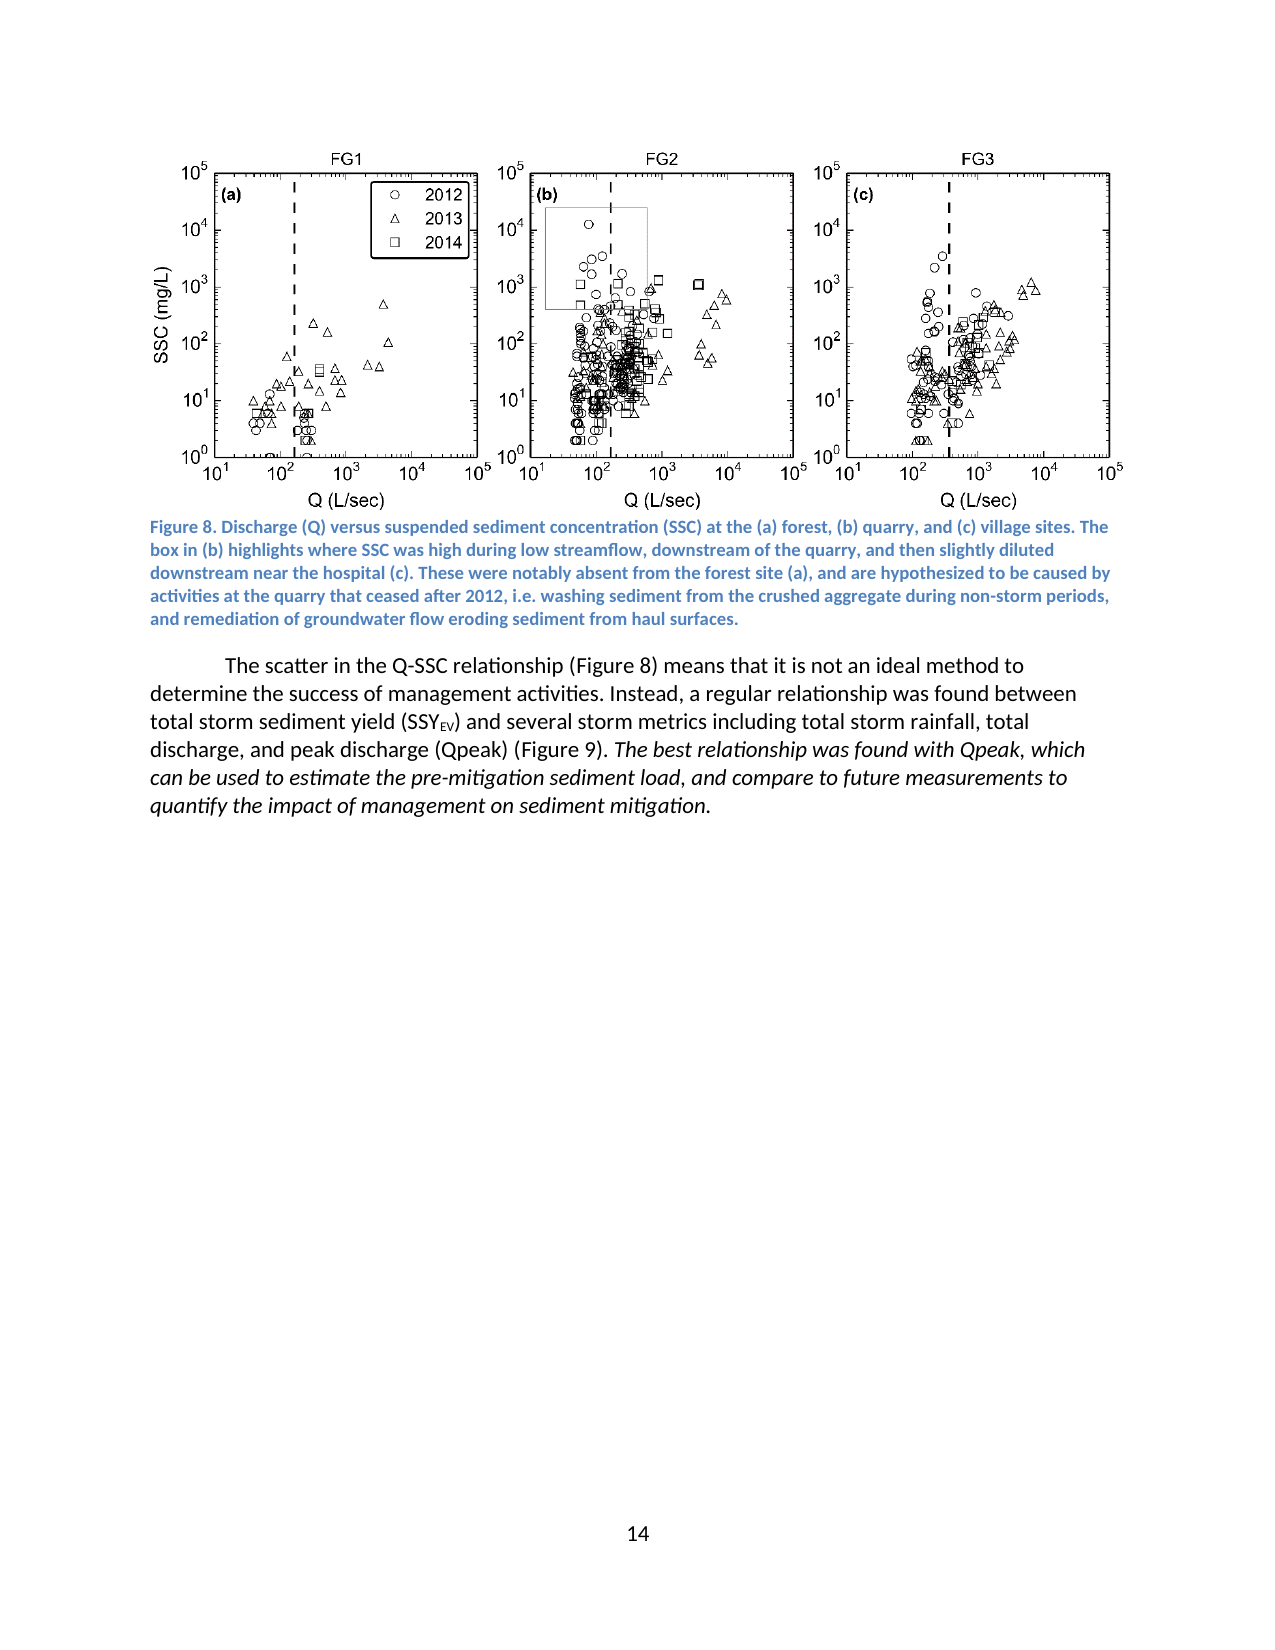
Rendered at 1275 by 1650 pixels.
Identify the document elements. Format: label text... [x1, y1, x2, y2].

picture [150, 150, 1125, 516]
text The scatter in the Q-SSC relationship (Figure 8) means that it is not an ideal method to determine the success of management activities. Instead, a regular relationship was found between total storm sediment yield (SSYEV) and several storm metrics including total storm rainfall, total discharge, and peak discharge (Qpeak) (Figure 9). The best relationship was found with Qpeak, which can be used to estimate the pre-mitigation sediment load, and compare to future measurements to quantify the impact of management on sediment mitigation. [150, 651, 1125, 819]
